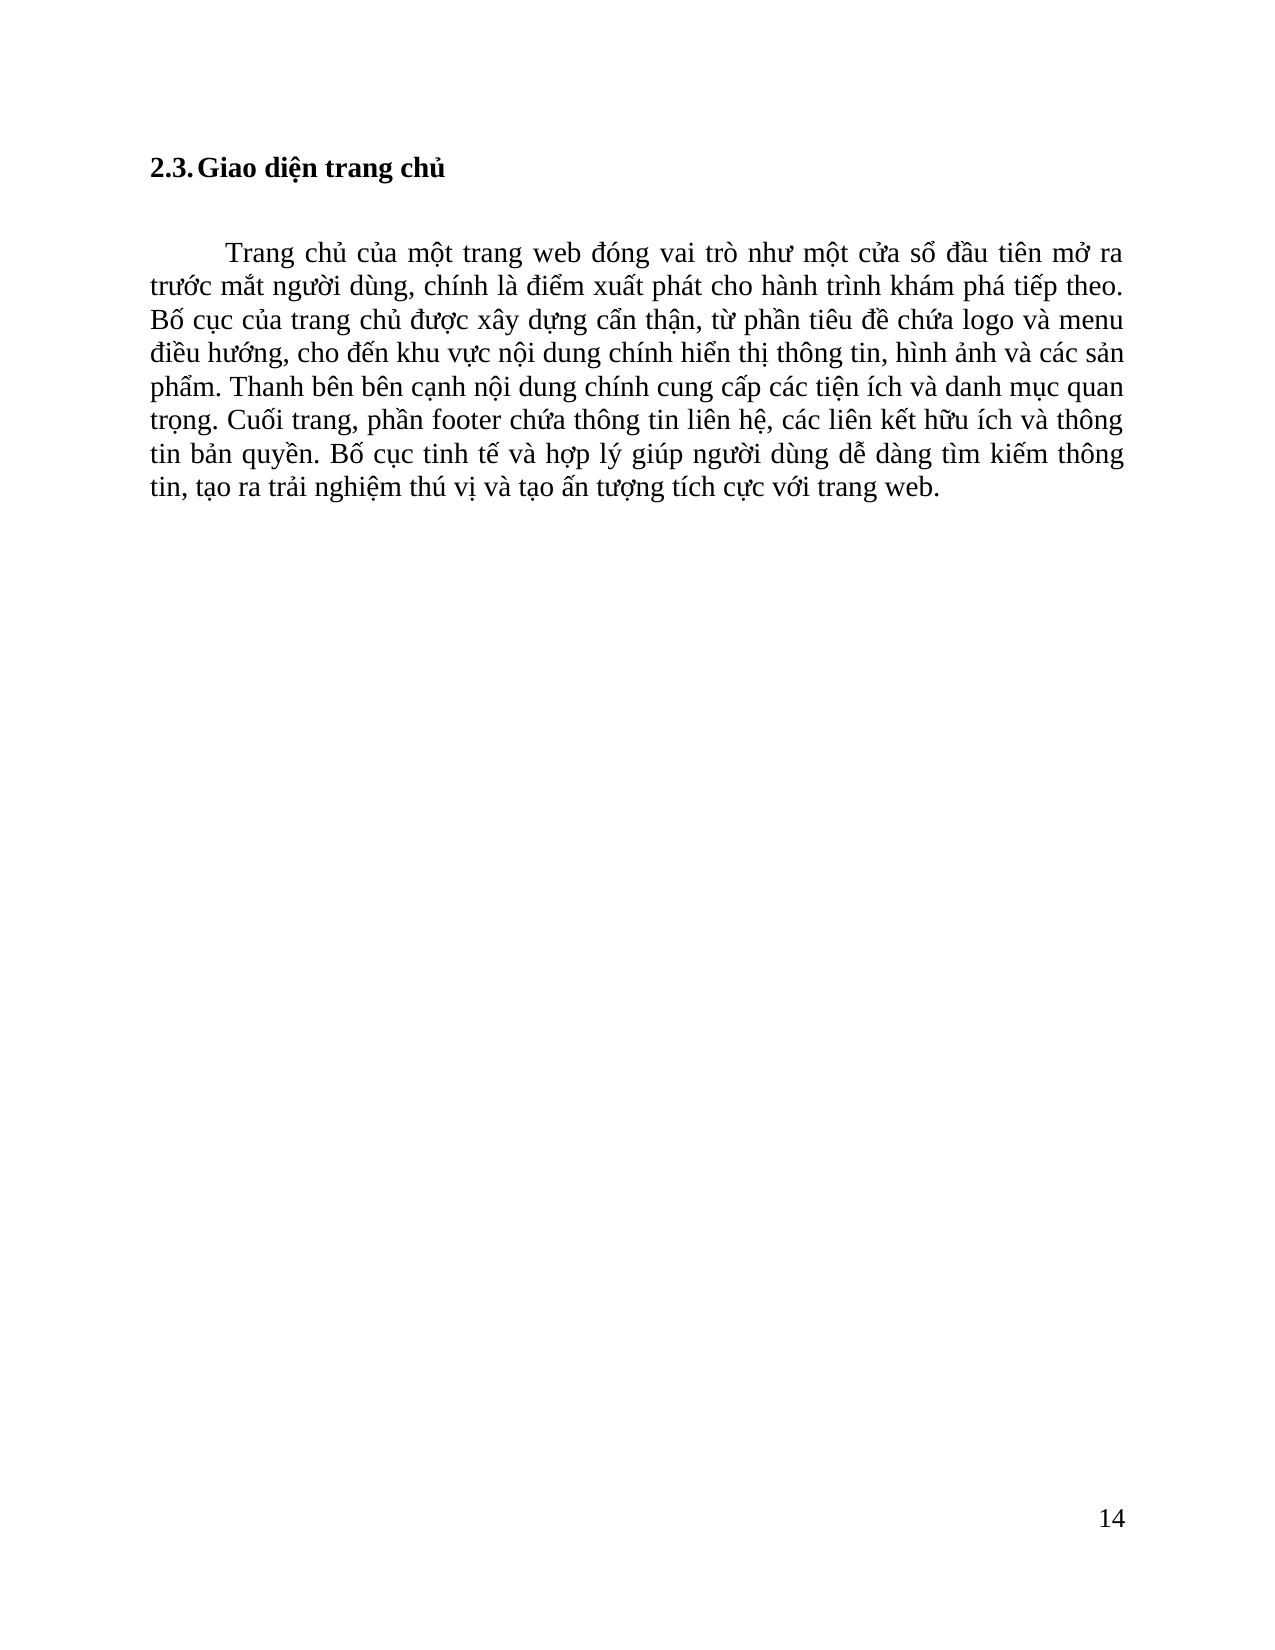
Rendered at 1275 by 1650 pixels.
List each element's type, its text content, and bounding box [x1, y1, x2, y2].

text Trang chủ của một trang web đóng vai trò như một cửa sổ đầu tiên mở ra trước mắt người dùng, chính là điểm xuất phát cho hành trình khám phá tiếp theo. Bố cục của trang chủ được xây dựng cẩn thận, từ phần tiêu đề chứa logo và menu điều hướng, cho đến khu vực nội dung chính hiển thị thông tin, hình ảnh và các sản phẩm. Thanh bên bên cạnh nội dung chính cung cấp các tiện ích và danh mục quan trọng. Cuối trang, phần footer chứa thông tin liên hệ, các liên kết hữu ích và thông tin bản quyền. Bố cục tinh tế và hợp lý giúp người dùng dễ dàng tìm kiếm thông tin, tạo ra trải nghiệm thú vị và tạo ấn tượng tích cực với trang web. [150, 235, 1125, 503]
subtitle Giao diện trang chủ [150, 150, 1125, 183]
